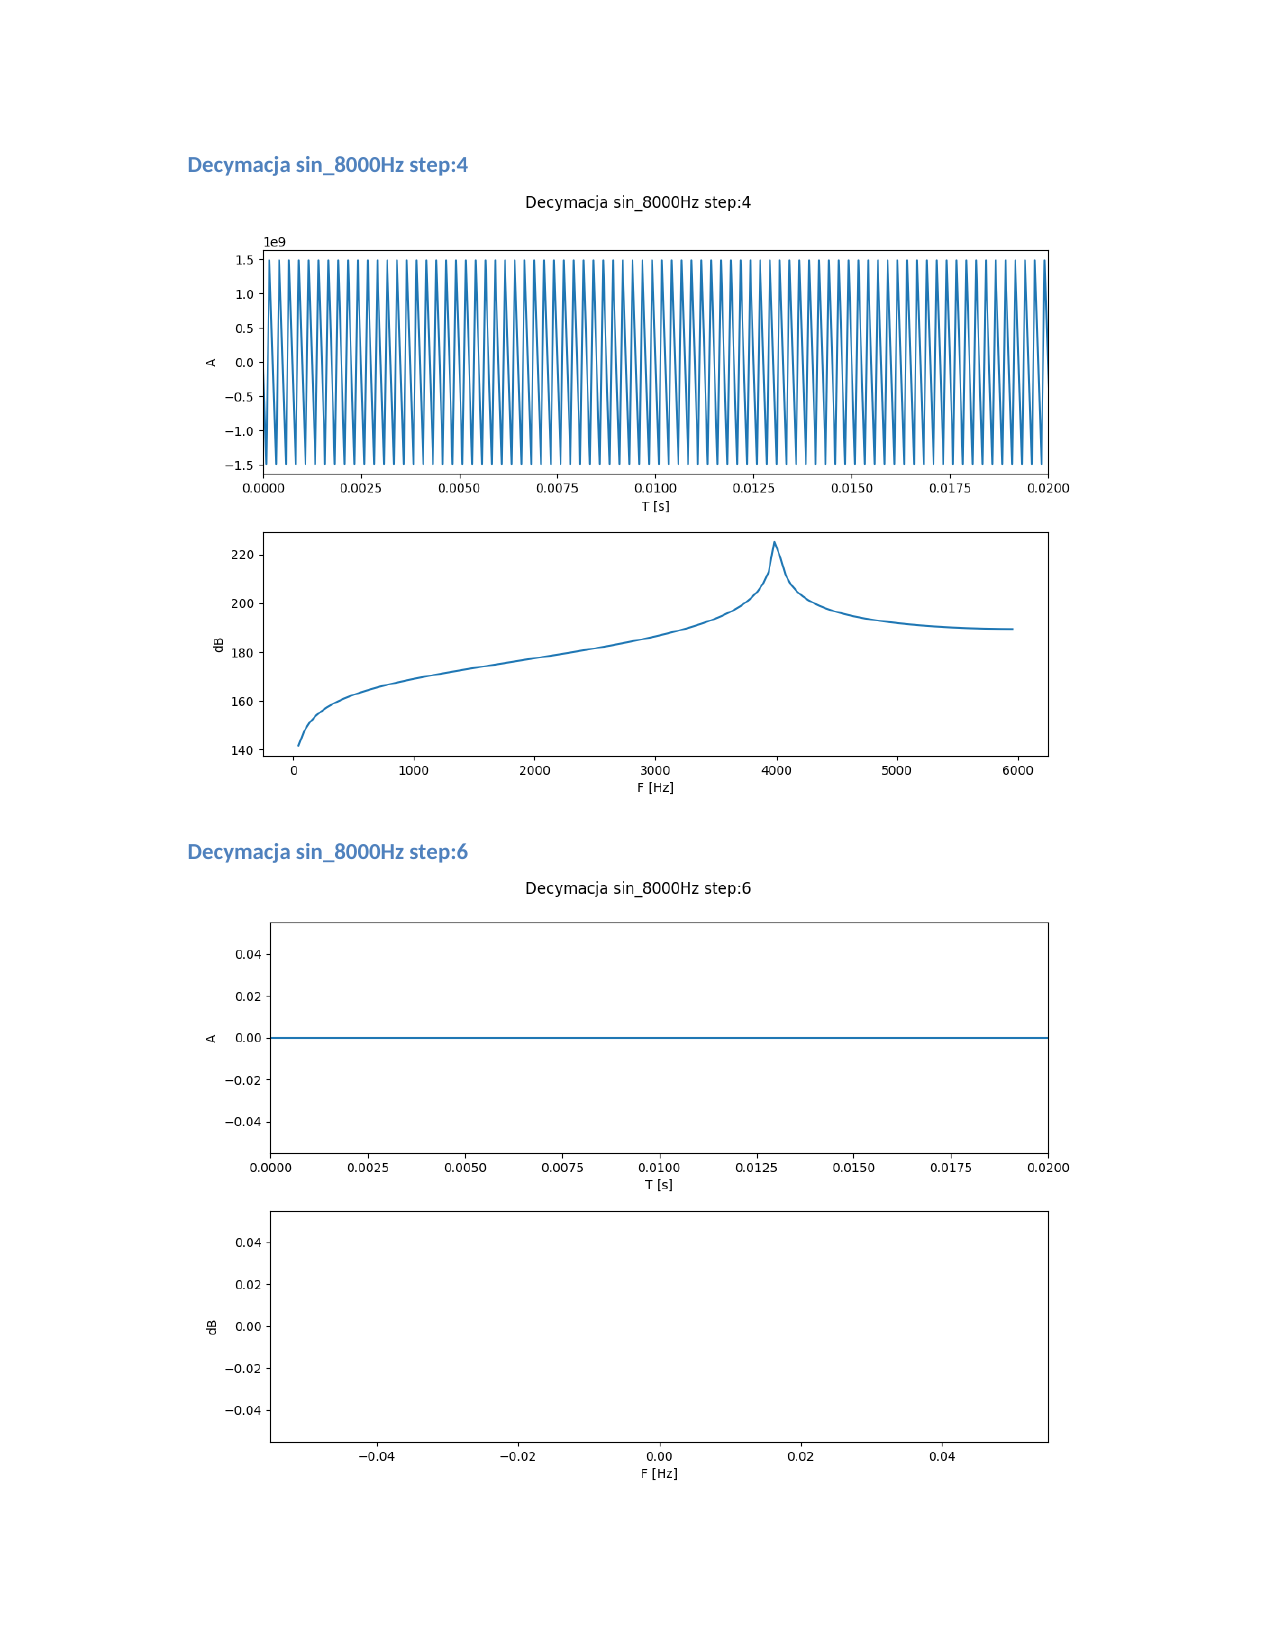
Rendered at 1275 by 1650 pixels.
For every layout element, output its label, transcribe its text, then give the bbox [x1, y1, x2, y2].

picture [187, 182, 1088, 813]
subtitle Decymacja sin_8000Hz step:6 [187, 837, 1087, 865]
subtitle Decymacja sin_8000Hz step:4 [187, 150, 1087, 178]
picture [187, 869, 1088, 1499]
